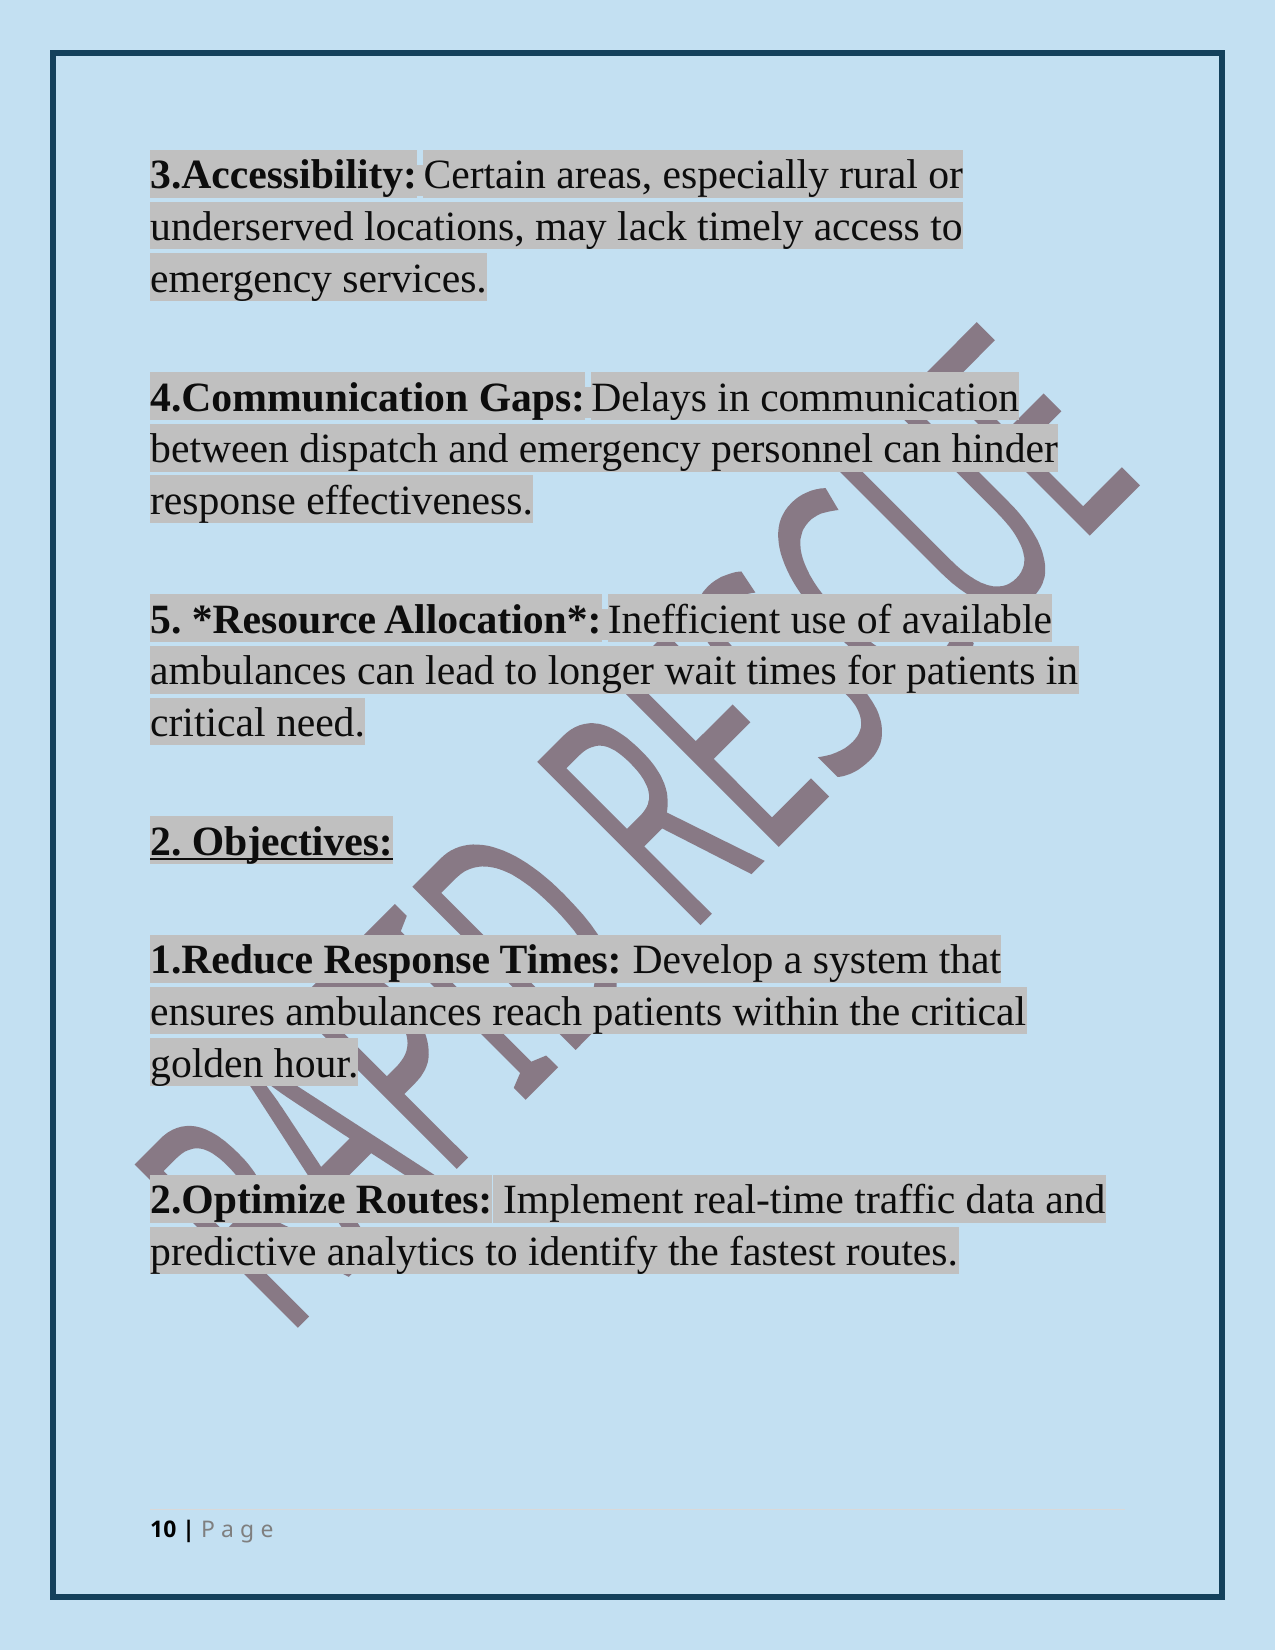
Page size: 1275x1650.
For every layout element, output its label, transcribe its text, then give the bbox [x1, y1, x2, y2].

text 4.Communication Gaps: Delays in communication between dispatch and emergency personnel can hinder response effectiveness. [150, 372, 1125, 523]
text 3.Accessibility: Certain areas, especially rural or underserved locations, may lack timely access to emergency services. [150, 150, 1125, 301]
text 2. Objectives: [393, 816, 1125, 864]
text 2.Optimize Routes: Implement real-time traffic data and predictive analytics to identify the fastest routes. [150, 1175, 1125, 1274]
text 1.Reduce Response Times: Develop a system that ensures ambulances reach patients within the critical golden hour. [150, 935, 1125, 1086]
text 5. *Resource Allocation*: Inefficient use of available ambulances can lead to longer wait times for patients in critical need. [150, 594, 1125, 745]
